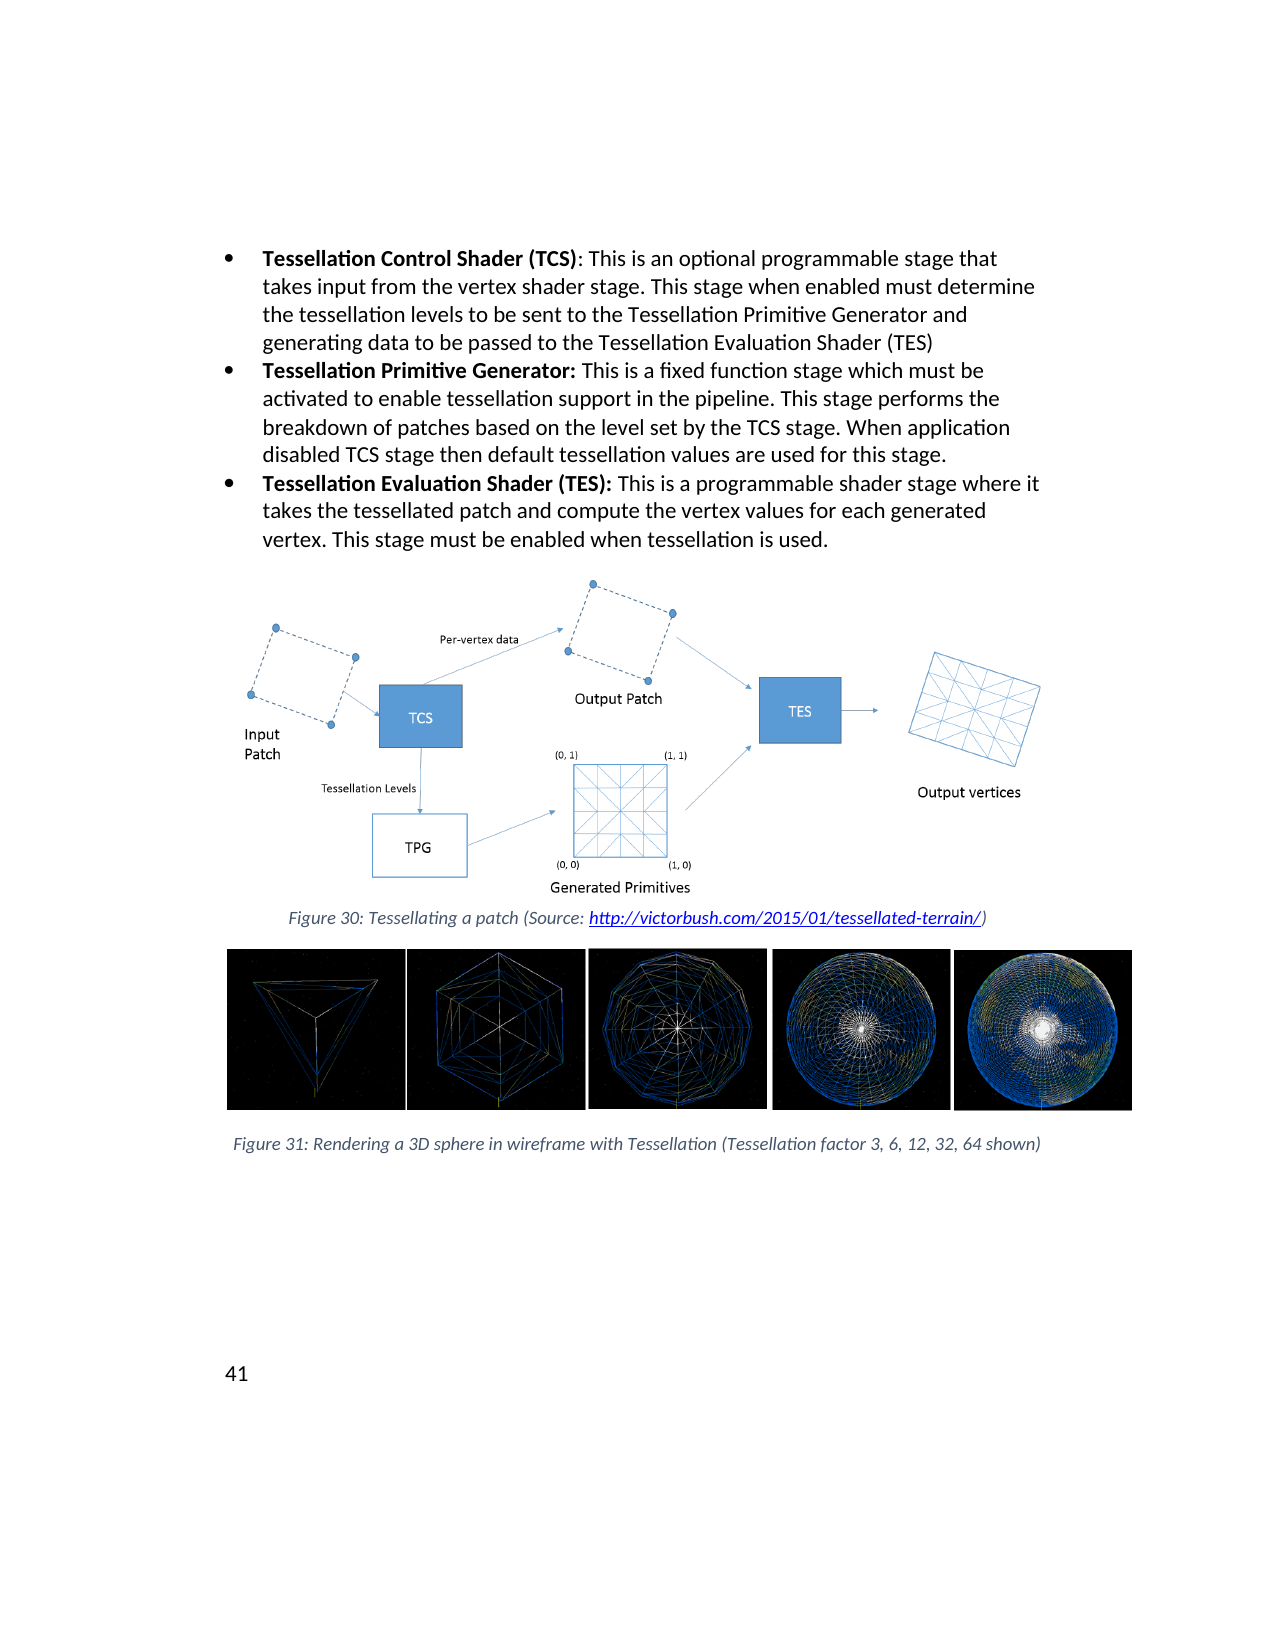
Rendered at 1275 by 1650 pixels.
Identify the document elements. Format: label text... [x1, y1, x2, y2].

picture [234, 580, 1041, 907]
text Figure 30: Tessellating a patch (Source: http://victorbush.com/2015/01/tessellated-terrain/) [225, 906, 1050, 929]
list Tessellation Control Shader (TCS): This is an optional programmable stage that takes input from the vertex shader stage. This stage when enabled must determine the tessellation levels to be sent to the Tessellation Primitive Generator and generating data to be passed to the Tessellation Evaluation Shader (TES) [225, 244, 1050, 357]
list Tessellation Primitive Generator: This is a fixed function stage which must be activated to enable tessellation support in the pipeline. This stage performs the breakdown of patches based on the level set by the TCS stage. When application disabled TCS stage then default tessellation values are used for this stage. [225, 357, 1050, 469]
picture [225, 947, 1136, 1114]
list Tessellation Evaluation Shader (TES): This is a programmable shader stage where it takes the tessellated patch and compute the vertex values for each generated vertex. This stage must be enabled when tessellation is used. [225, 469, 1050, 553]
text Figure 31: Rendering a 3D sphere in wireframe with Tessellation (Tessellation factor 3, 6, 12, 32, 64 shown) [225, 1132, 1050, 1154]
